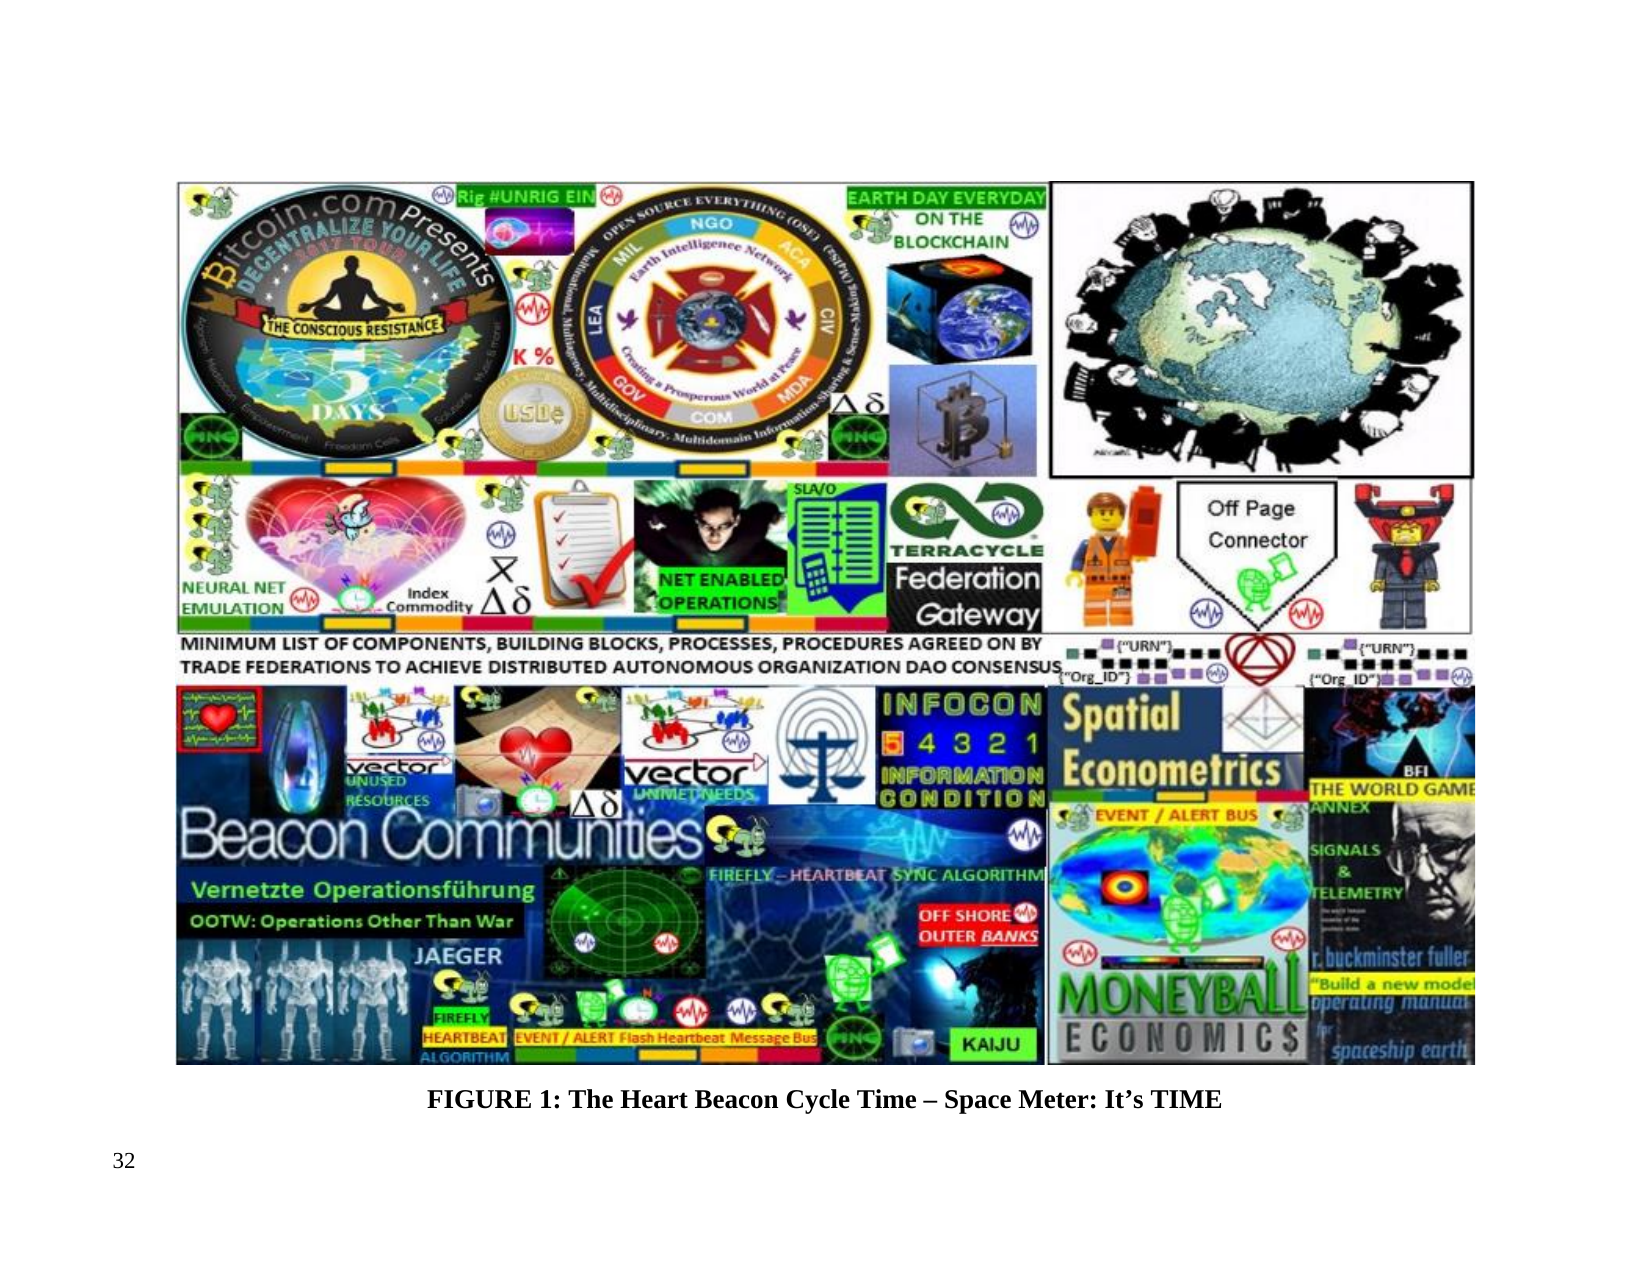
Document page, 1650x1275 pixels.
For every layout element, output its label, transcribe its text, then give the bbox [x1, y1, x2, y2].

picture [175, 181, 1475, 1065]
text FIGURE 1: The Heart Beacon Cycle Time – Space Meter: It’s TIME [112, 1083, 1537, 1114]
